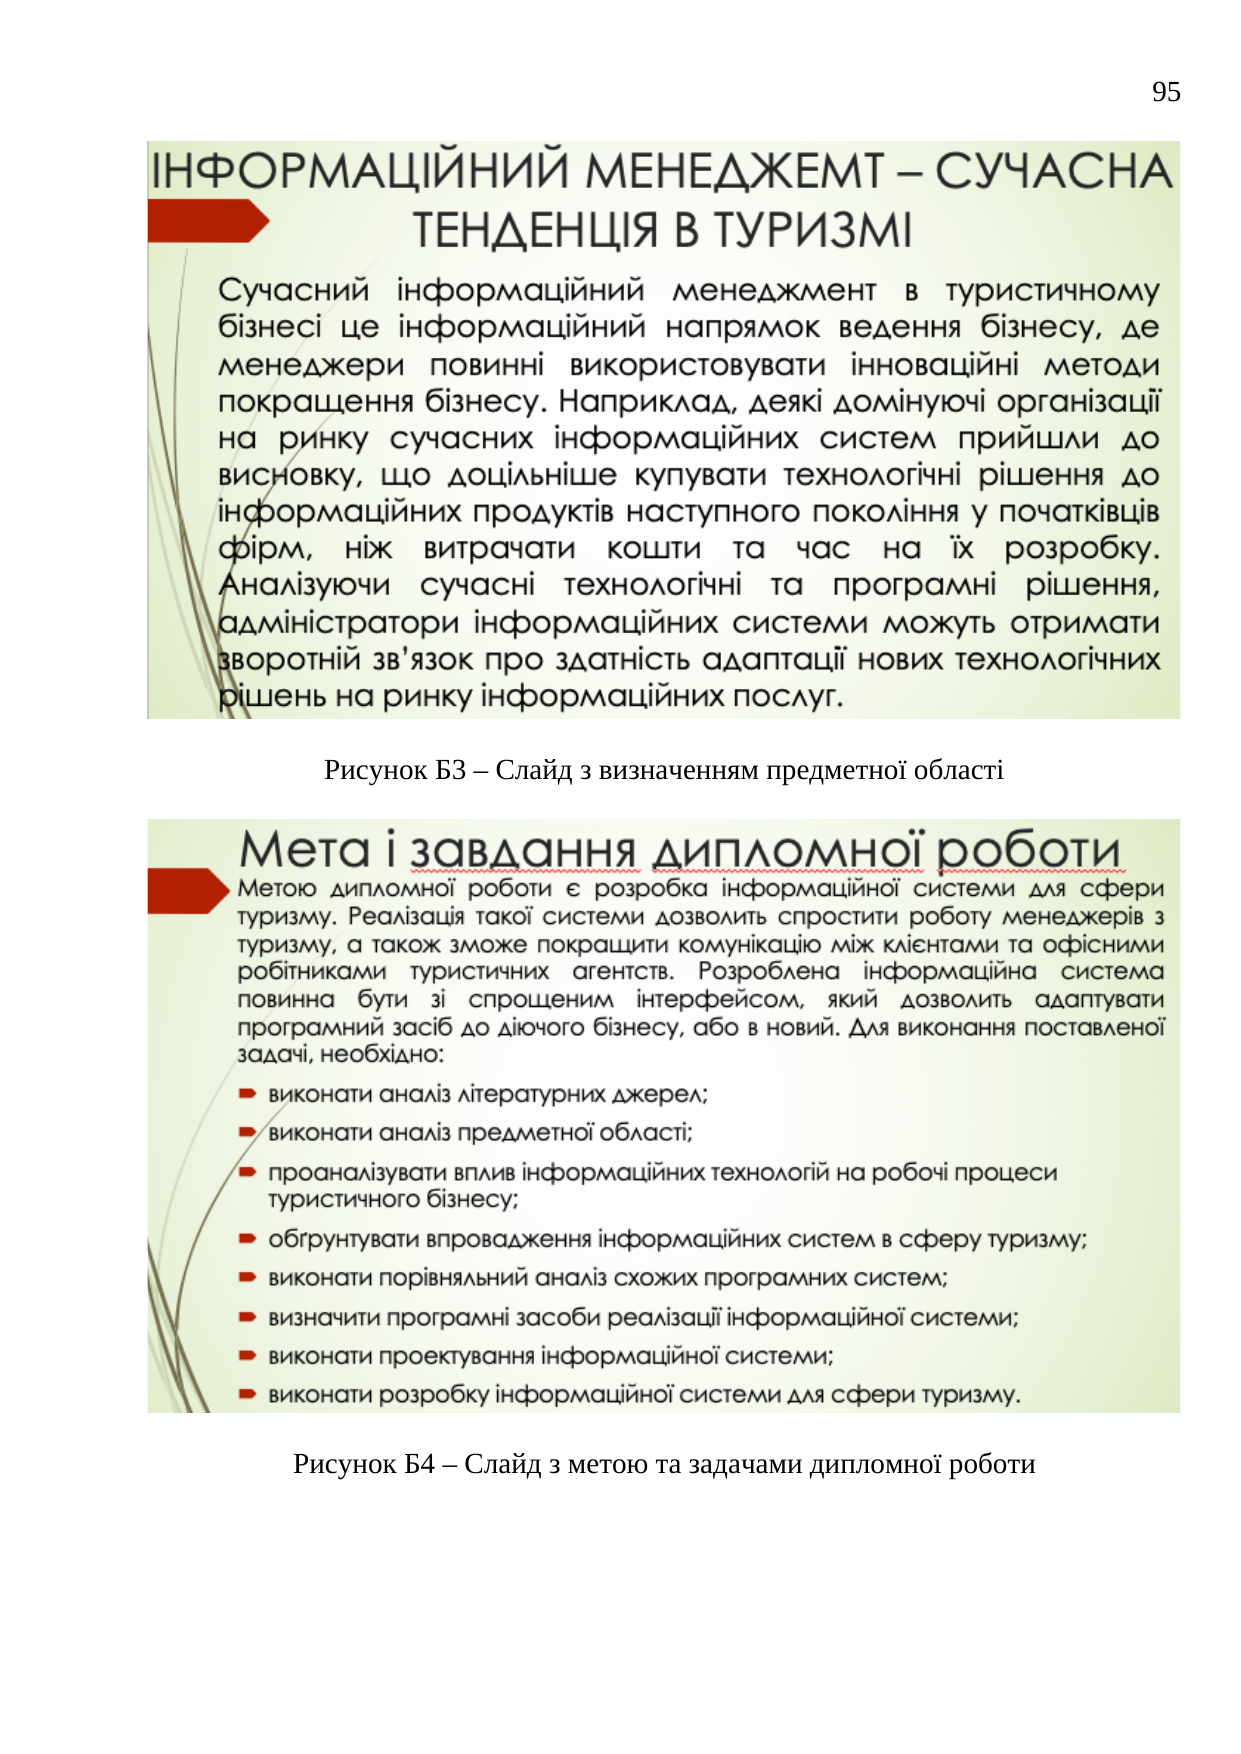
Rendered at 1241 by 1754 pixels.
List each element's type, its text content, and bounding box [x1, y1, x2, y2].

picture [147, 819, 1181, 1413]
text Рисунок Б4 – Слайд з метою та задачами дипломної роботи [148, 1446, 1181, 1479]
picture [147, 141, 1181, 719]
text Рисунок Б3 – Слайд з визначенням предметної області [148, 752, 1181, 786]
